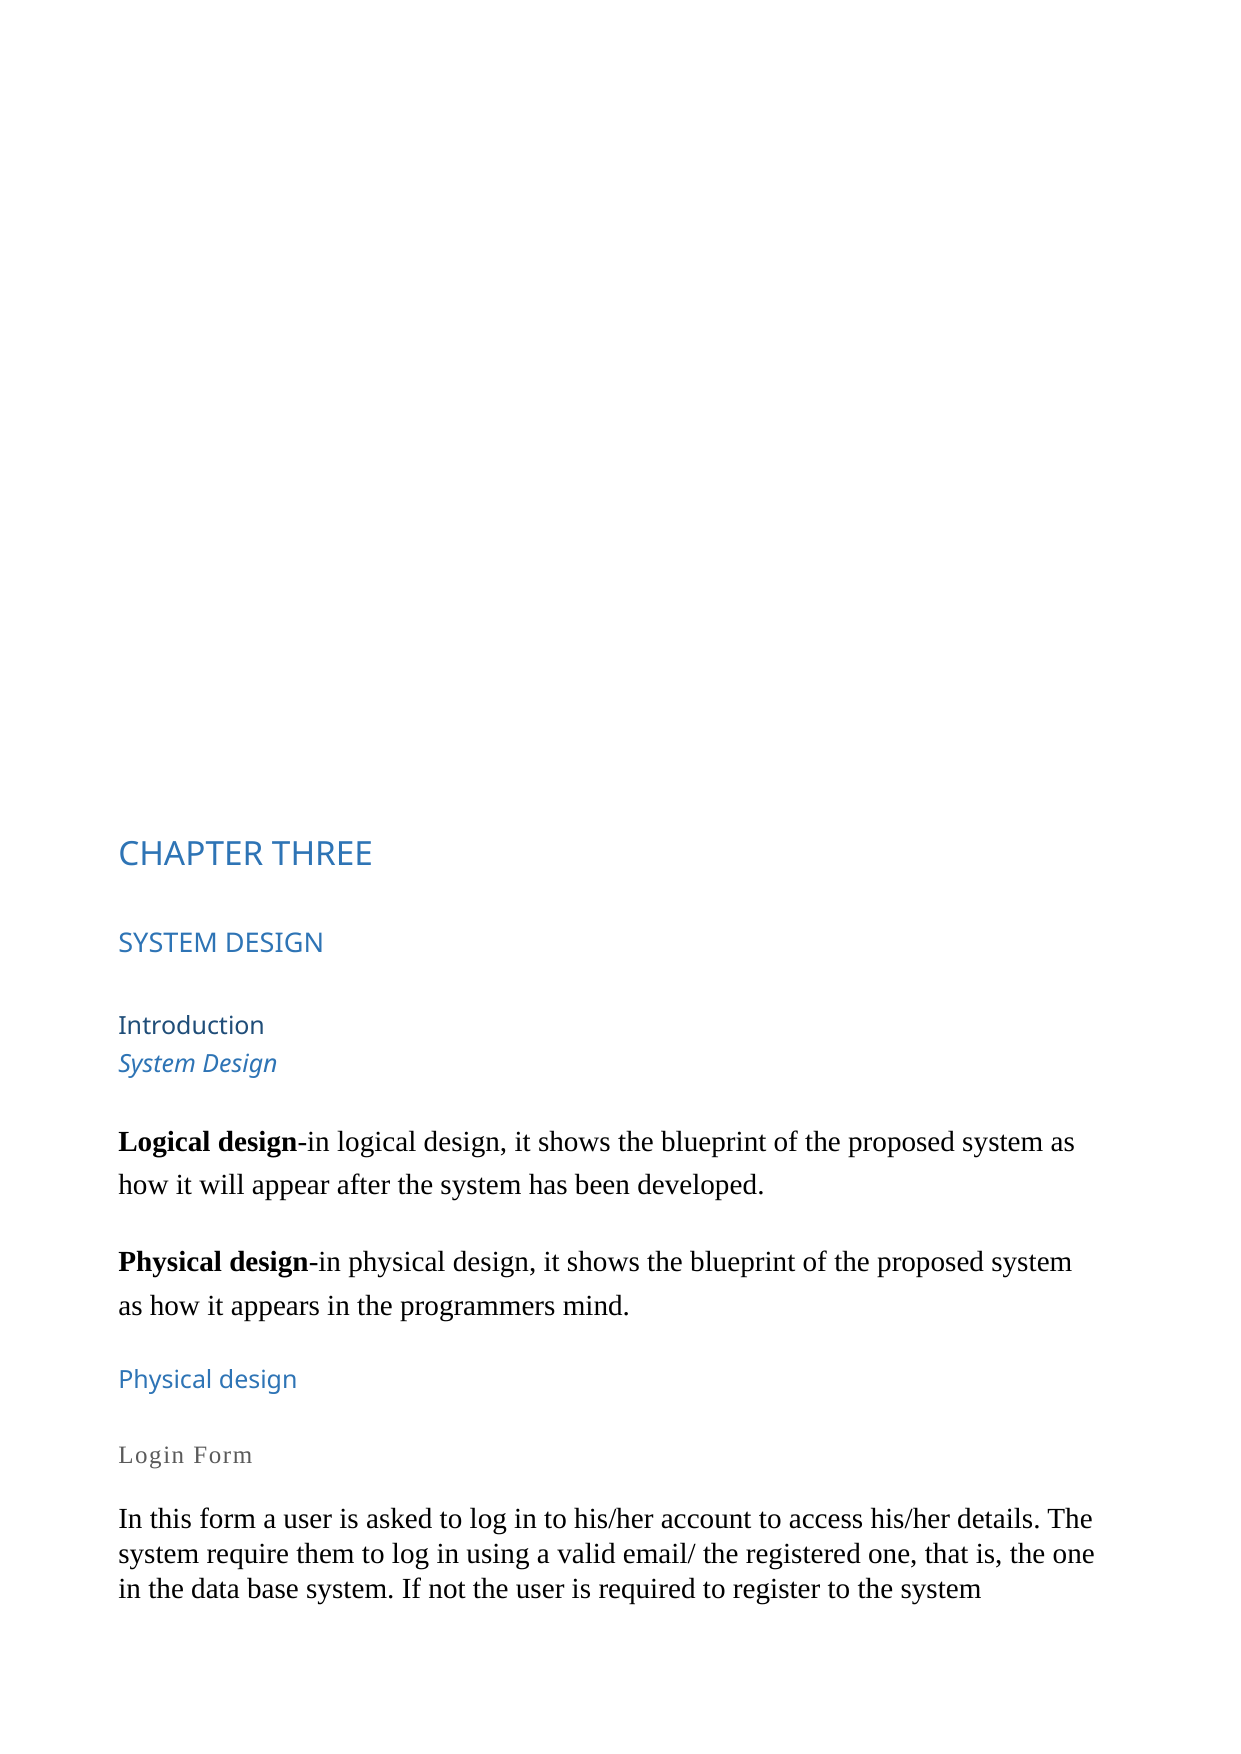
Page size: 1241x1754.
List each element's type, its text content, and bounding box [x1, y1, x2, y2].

text Logical design-in logical design, it shows the blueprint of the proposed system as how it will appear after the system has been developed. [118, 1124, 1103, 1201]
subtitle Login Form [118, 1440, 1122, 1468]
text Physical design-in physical design, it shows the blueprint of the proposed system as how it appears in the programmers mind. [118, 1244, 1101, 1321]
subtitle CHAPTER THREE [118, 830, 1122, 876]
subtitle SYSTEM DESIGN [118, 923, 1122, 960]
subtitle Physical design [118, 1362, 1122, 1396]
subtitle Introduction [118, 1008, 1122, 1042]
text In this form a user is asked to log in to his/her account to access his/her details. The system require them to log in using a valid email/ the registered one, that is, the one in the data base system. If not the user is required to register to the system [118, 1501, 1099, 1605]
subtitle System Design [118, 1046, 1122, 1080]
